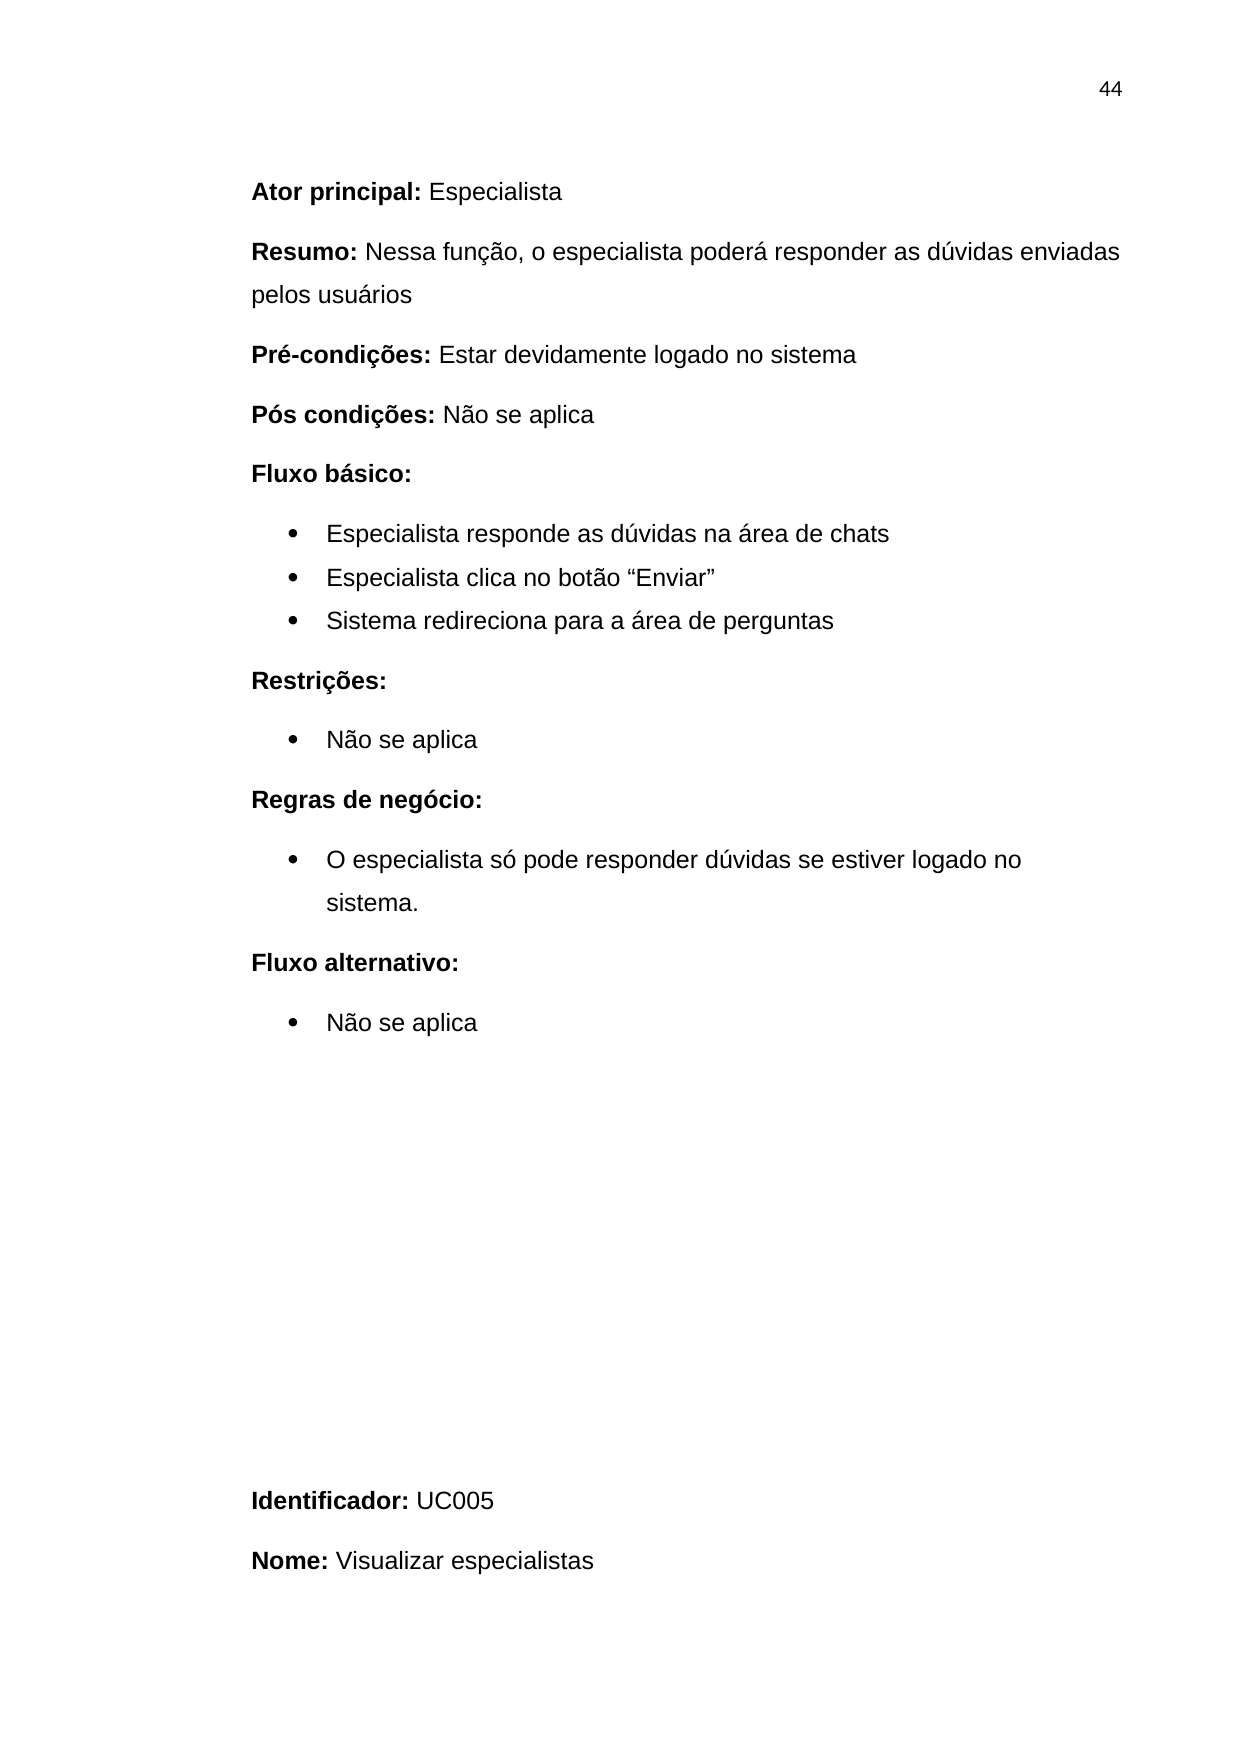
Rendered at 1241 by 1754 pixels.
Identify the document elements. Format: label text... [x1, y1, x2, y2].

list O especialista só pode responder dúvidas se estiver logado no sistema. [288, 845, 1122, 917]
text Regras de negócio: [251, 785, 1122, 814]
text Pós condições: Não se aplica [251, 400, 1122, 428]
text Ator principal: Especialista [251, 177, 1122, 206]
list Especialista responde as dúvidas na área de chats [288, 519, 1122, 548]
list Especialista clica no botão “Enviar” [288, 562, 1122, 591]
text Fluxo básico: [251, 459, 1122, 488]
list Sistema redireciona para a área de perguntas [288, 606, 1122, 634]
text Fluxo alternativo: [251, 948, 1122, 977]
text Identificador: UC005 [251, 1486, 1122, 1515]
text Resumo: Nessa função, o especialista poderá responder as dúvidas enviadas pelos usuários [251, 237, 1122, 309]
list Não se aplica [288, 1008, 1122, 1037]
text Pré-condições: Estar devidamente logado no sistema [251, 340, 1122, 369]
list Não se aplica [288, 725, 1122, 754]
text Nome: Visualizar especialistas [251, 1546, 1122, 1575]
text Restrições: [251, 666, 1122, 694]
